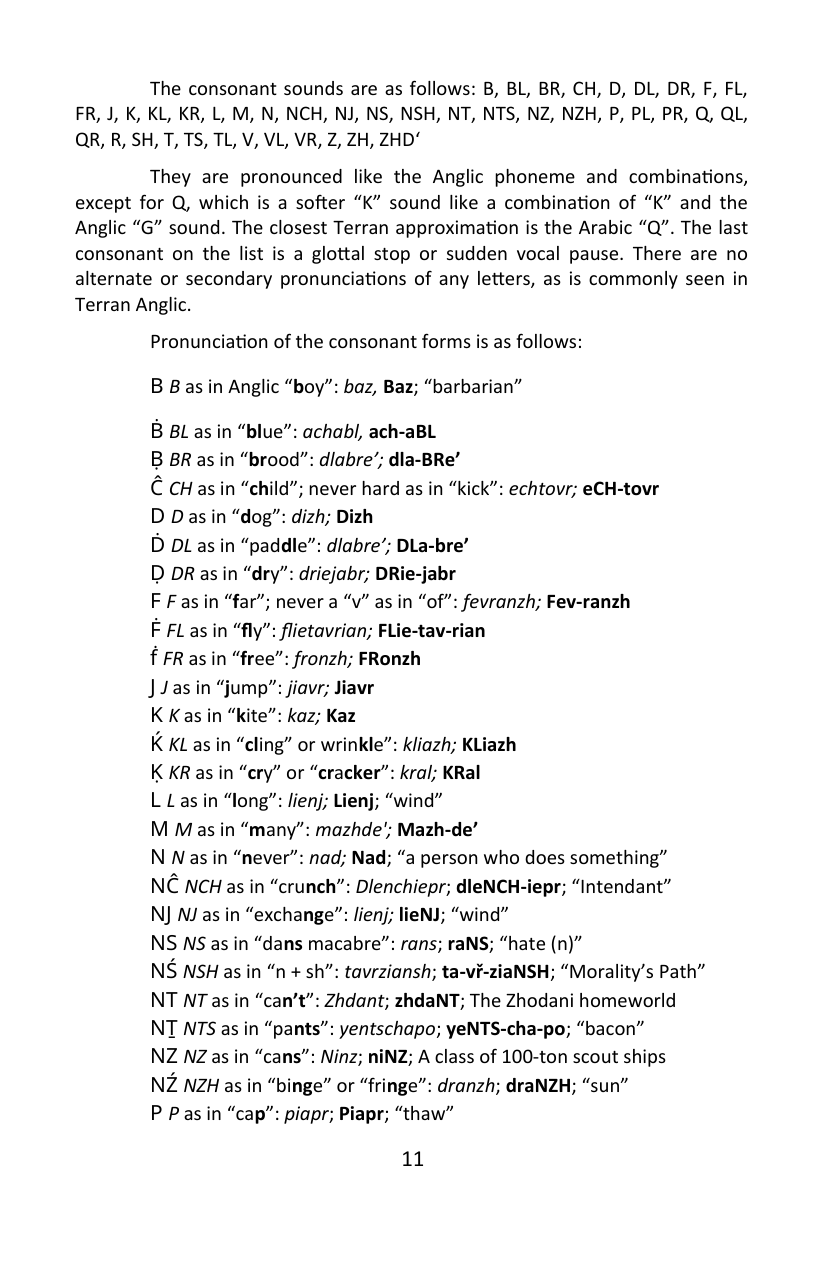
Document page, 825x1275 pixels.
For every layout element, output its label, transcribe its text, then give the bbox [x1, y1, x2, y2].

text Ḋ DL as in “paddle”: dlabre’; DLa-bre’ [150, 530, 750, 558]
text NŹ NZH as in “binge” or “fringe”: dranzh; draNZH; “sun” [150, 1070, 750, 1098]
text ḟ FR as in “free”: fronzh; FRonzh [150, 643, 750, 672]
text J J as in “jump”: jiavr; Jiavr [150, 672, 750, 700]
text NZ NZ as in “cans”: Ninz; niNZ; A class of 100-ton scout ships [150, 1042, 750, 1070]
text M M as in “many”: mazhde'; Mazh-de’ [150, 814, 750, 842]
text P P as in “cap”: piapr; Piapr; “thaw” [150, 1098, 750, 1127]
text F F as in “far”; never a “v” as in “of”: fevranzh; Fev-ranzh [150, 587, 750, 615]
text Ḳ KR as in “cry” or “cracker”: kral; KRal [150, 757, 750, 786]
text Ḍ DR as in “dry”: driejabr; DRie-jabr [150, 558, 750, 587]
text NS NS as in “dans macabre”: rans; raNS; “hate (n)” [150, 928, 750, 956]
text NJ NJ as in “exchange”: lienj; lieNJ; “wind” [150, 899, 750, 928]
text Pronunciation of the consonant forms is as follows: [75, 329, 750, 354]
text NŚ NSH as in “n + sh”: tavrziansh; ta-vř-ziaNSH; “Morality’s Path” [150, 956, 750, 985]
text Ḟ FL as in “fly”: flietavrian; FLie-tav-rian [150, 615, 750, 643]
text Ĉ CH as in “child”; never hard as in “kick”: echtovr; eCH-tovr [150, 473, 750, 501]
text Ḃ BL as in “blue”: achabl, ach-aBL [150, 416, 750, 444]
text NṮ NTS as in “pants”: yentschapo; yeNTS-cha-po; “bacon” [150, 1013, 750, 1042]
text The consonant sounds are as follows: B, BL, BR, CH, D, DL, DR, F, FL, FR, J, K, KL, KR, L, M, N, NCH, NJ, NS, NSH, NT, NTS, NZ, NZH, P, PL, PR, Q, QL, QR, R, SH, T, TS, TL, V, VL, VR, Z, ZH, ZHD‘ [75, 75, 750, 151]
text They are pronounced like the Anglic phoneme and combinations, except for Q, which is a softer “K” sound like a combination of “K” and the Anglic “G” sound. The closest Terran approximation is the Arabic “Q”. The last consonant on the list is a glottal stop or sudden vocal pause. There are no alternate or secondary pronunciations of any letters, as is commonly seen in Terran Anglic. [75, 164, 750, 316]
text L L as in “long”: lienj; Lienj; “wind” [150, 786, 750, 814]
text Ḅ BR as in “brood”: dlabre’; dla-BRe’ [150, 444, 750, 473]
text K K as in “kite”: kaz; Kaz [150, 700, 750, 729]
text N N as in “never”: nad; Nad; “a person who does something” [150, 842, 750, 871]
text D D as in “dog”: dizh; Dizh [150, 501, 750, 530]
text B B as in Anglic “boy”: baz, Baz; “barbarian” [150, 371, 750, 399]
text NT NT as in “can’t”: Zhdant; zhdaNT; The Zhodani homeworld [150, 985, 750, 1013]
text Ḱ KL as in “cling” or wrinkle”: kliazh; KLiazh [150, 729, 750, 757]
text NĈ NCH as in “crunch”: Dlenchiepr; dleNCH-iepr; “Intendant” [150, 871, 750, 899]
